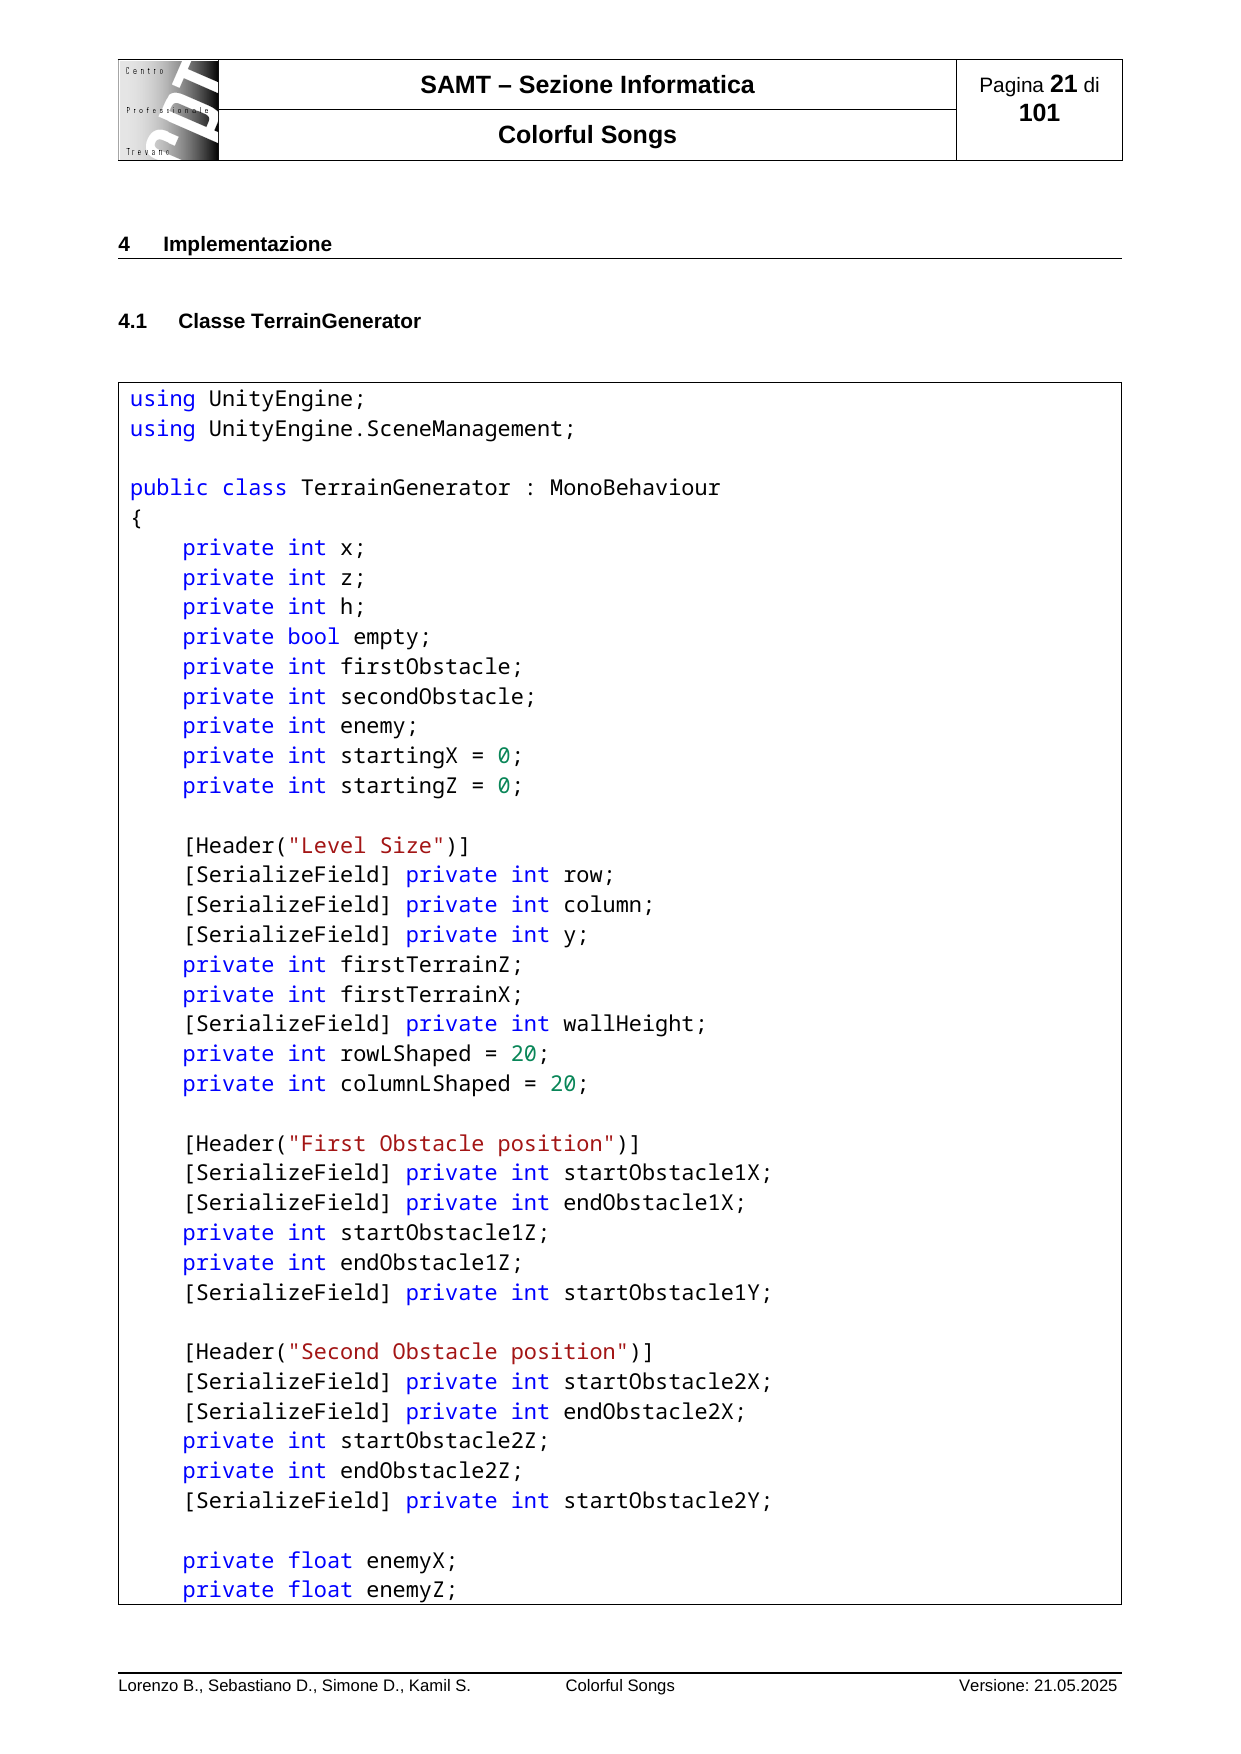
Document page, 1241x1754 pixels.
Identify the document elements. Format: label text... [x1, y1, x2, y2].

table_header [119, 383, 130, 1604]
subtitle Classe TerrainGenerator [118, 309, 1122, 357]
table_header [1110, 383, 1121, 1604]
subtitle Implementazione [118, 232, 1122, 258]
picture [118, 60, 219, 160]
